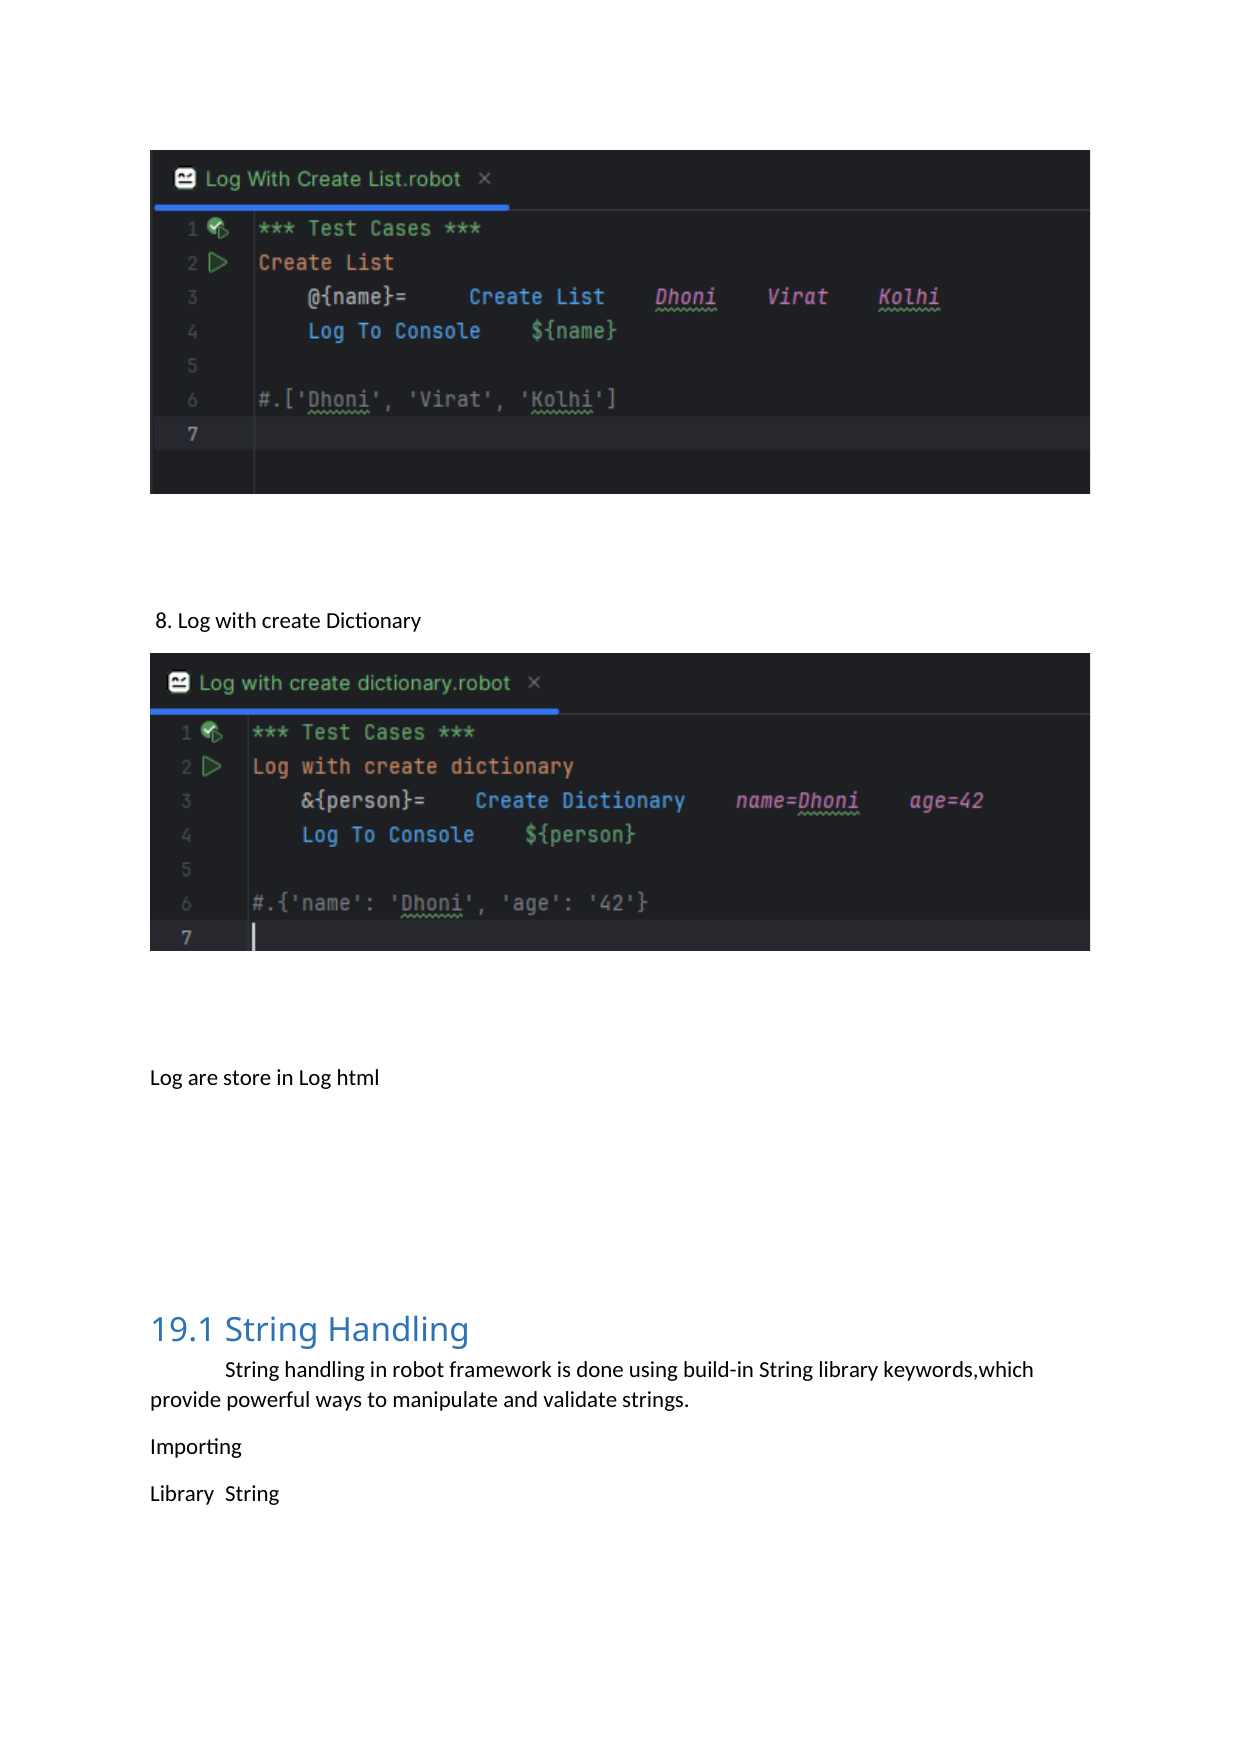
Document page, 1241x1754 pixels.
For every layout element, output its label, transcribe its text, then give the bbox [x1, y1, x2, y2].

subtitle 19.1 String Handling [150, 1306, 1090, 1351]
text String handling in robot framework is done using build-in String library keywords,which provide powerful ways to manipulate and validate strings. [150, 1355, 1090, 1413]
picture [150, 653, 1091, 951]
text Importing [150, 1432, 1090, 1460]
text Log are store in Log html [150, 1063, 1090, 1091]
text 8. Log with create Dictionary [150, 606, 1090, 634]
picture [150, 150, 1091, 494]
text Library String [150, 1479, 1090, 1507]
